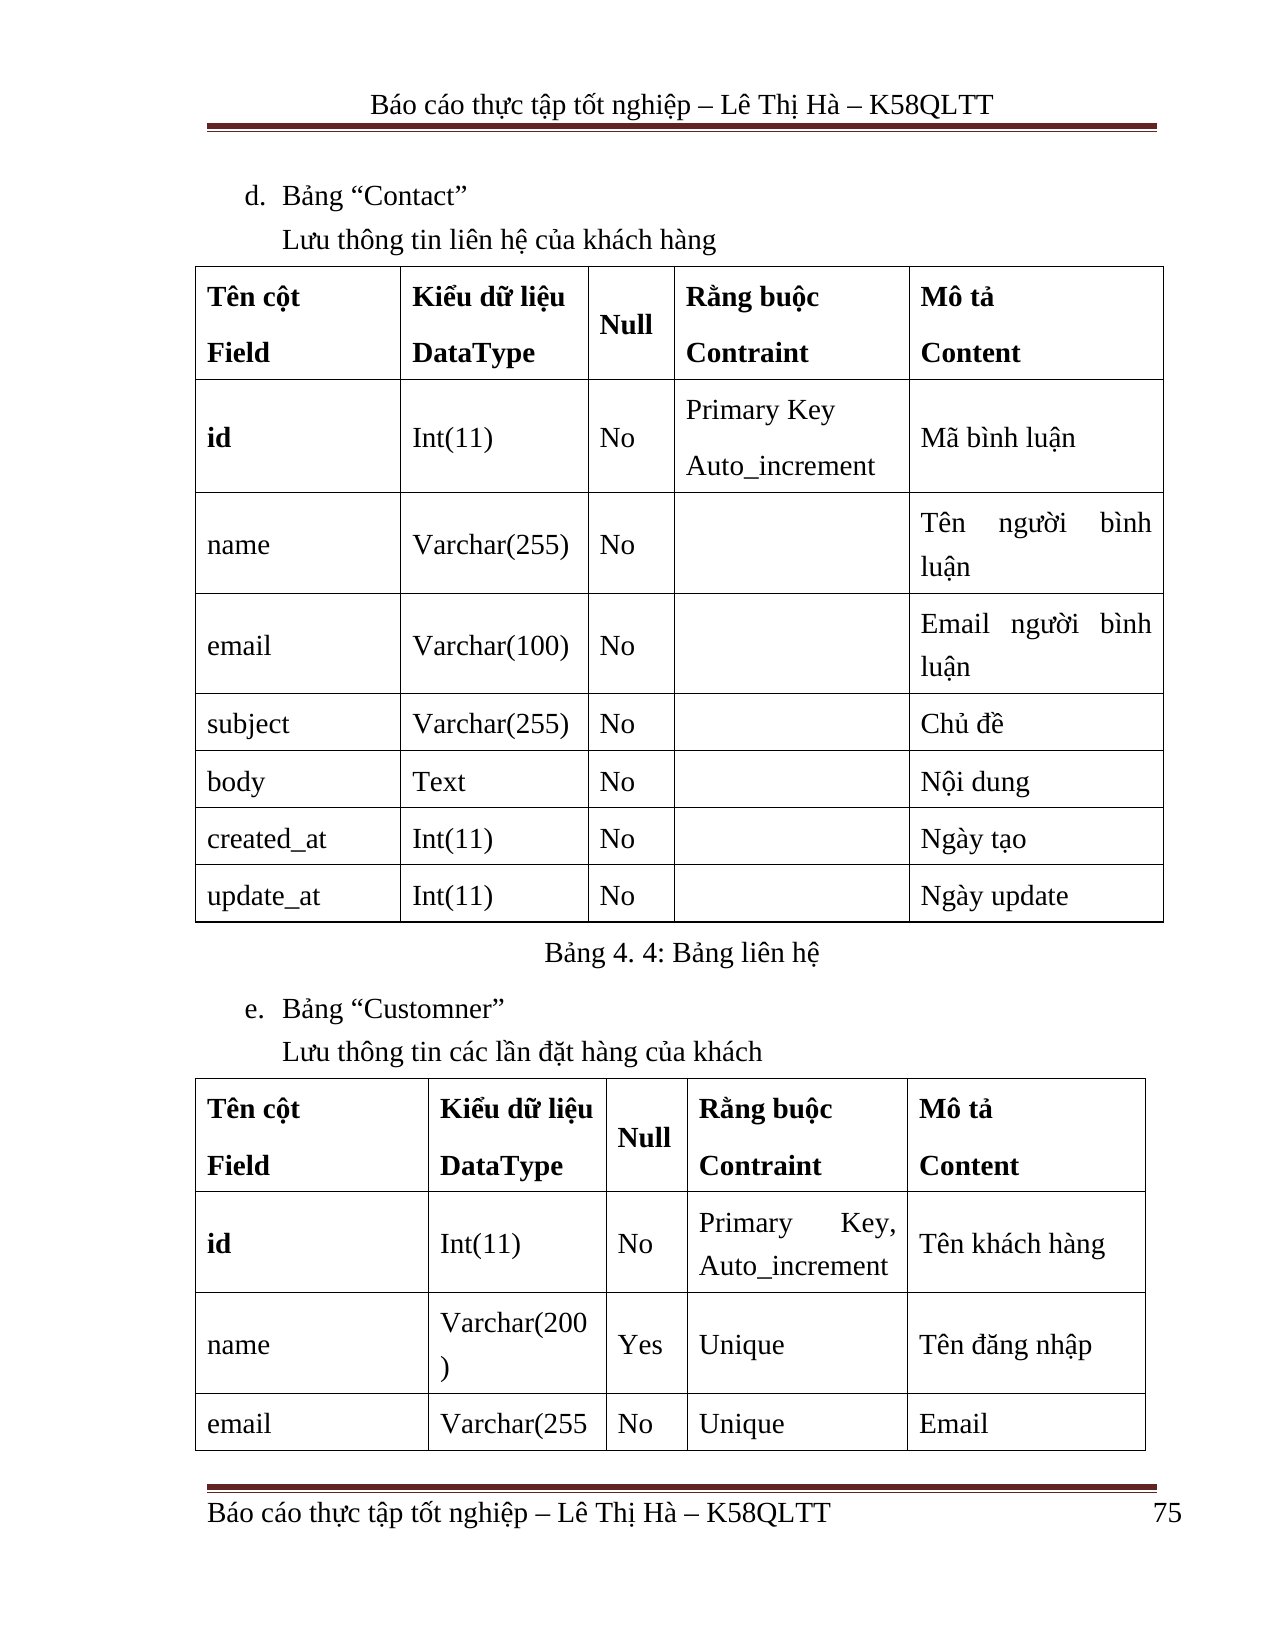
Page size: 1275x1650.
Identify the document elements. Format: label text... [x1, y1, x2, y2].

table_header Tên cột Field [196, 1079, 428, 1191]
table_cell No [607, 1192, 687, 1292]
table_cell email [196, 1394, 428, 1449]
table_cell No [589, 694, 674, 750]
table_cell Int(11) [401, 808, 588, 864]
table_cell name [196, 493, 400, 592]
table_cell name [196, 1293, 428, 1392]
table_cell Tên khách hàng [908, 1192, 1145, 1292]
list Lưu thông tin các lần đặt hàng của khách [282, 1034, 1157, 1068]
table_cell body [196, 751, 400, 807]
table_cell [675, 808, 909, 864]
table_cell subject [196, 694, 400, 750]
table_cell Text [401, 751, 588, 807]
table_header Kiểu dữ liệu DataType [429, 1079, 606, 1191]
table_cell Chủ đề [910, 694, 1163, 750]
table_cell Varchar(100) [401, 594, 588, 693]
table_cell No [589, 380, 674, 492]
table_cell Tên người bình luận [910, 493, 1163, 592]
table_cell No [589, 865, 674, 921]
table_cell Unique [688, 1394, 907, 1449]
table_cell Varchar(255) [401, 493, 588, 592]
table_cell Varchar(255) [429, 1394, 606, 1449]
table_cell Nội dung [910, 751, 1163, 807]
table_header Null [589, 267, 674, 379]
table_cell Int(11) [401, 380, 588, 492]
table_cell Tên đăng nhập [908, 1293, 1145, 1392]
table_cell [675, 694, 909, 750]
table_cell id [196, 1192, 428, 1292]
table_header Mô tả Content [910, 267, 1163, 379]
table_cell Int(11) [429, 1192, 606, 1292]
table_header Null [607, 1079, 687, 1191]
table_cell No [589, 493, 674, 592]
table_cell update_at [196, 865, 400, 921]
table_cell created_at [196, 808, 400, 864]
table_cell Ngày tạo [910, 808, 1163, 864]
table_cell Email [908, 1394, 1145, 1449]
table_cell No [607, 1394, 687, 1449]
table_cell No [589, 751, 674, 807]
table_cell [675, 493, 909, 592]
text Bảng 4. 4: Bảng liên hệ [207, 935, 1157, 968]
table_cell Yes [607, 1293, 687, 1392]
table_cell [675, 751, 909, 807]
table_cell Primary Key, Auto_increment [688, 1192, 907, 1292]
table_cell No [589, 594, 674, 693]
table_header Tên cột Field [196, 267, 400, 379]
table_cell Int(11) [401, 865, 588, 921]
table_cell Mã bình luận [910, 380, 1163, 492]
list Lưu thông tin liên hệ của khách hàng [282, 222, 1157, 256]
table_cell Unique [688, 1293, 907, 1392]
table_cell [675, 594, 909, 693]
table_cell Ngày update [910, 865, 1163, 921]
table_cell No [589, 808, 674, 864]
list Bảng “Contact” [244, 178, 1157, 212]
table_header Rằng buộc Contraint [675, 267, 909, 379]
table_cell Email người bình luận [910, 594, 1163, 693]
table_cell Varchar(200) [429, 1293, 606, 1392]
table_header Rằng buộc Contraint [688, 1079, 907, 1191]
table_header Kiểu dữ liệu DataType [401, 267, 588, 379]
table_header Mô tả Content [908, 1079, 1145, 1191]
table_cell Varchar(255) [401, 694, 588, 750]
table_cell id [196, 380, 400, 492]
table_cell [675, 865, 909, 921]
table_cell email [196, 594, 400, 693]
list Bảng “Customner” [244, 991, 1157, 1024]
table_cell Primary Key Auto_increment [675, 380, 909, 492]
